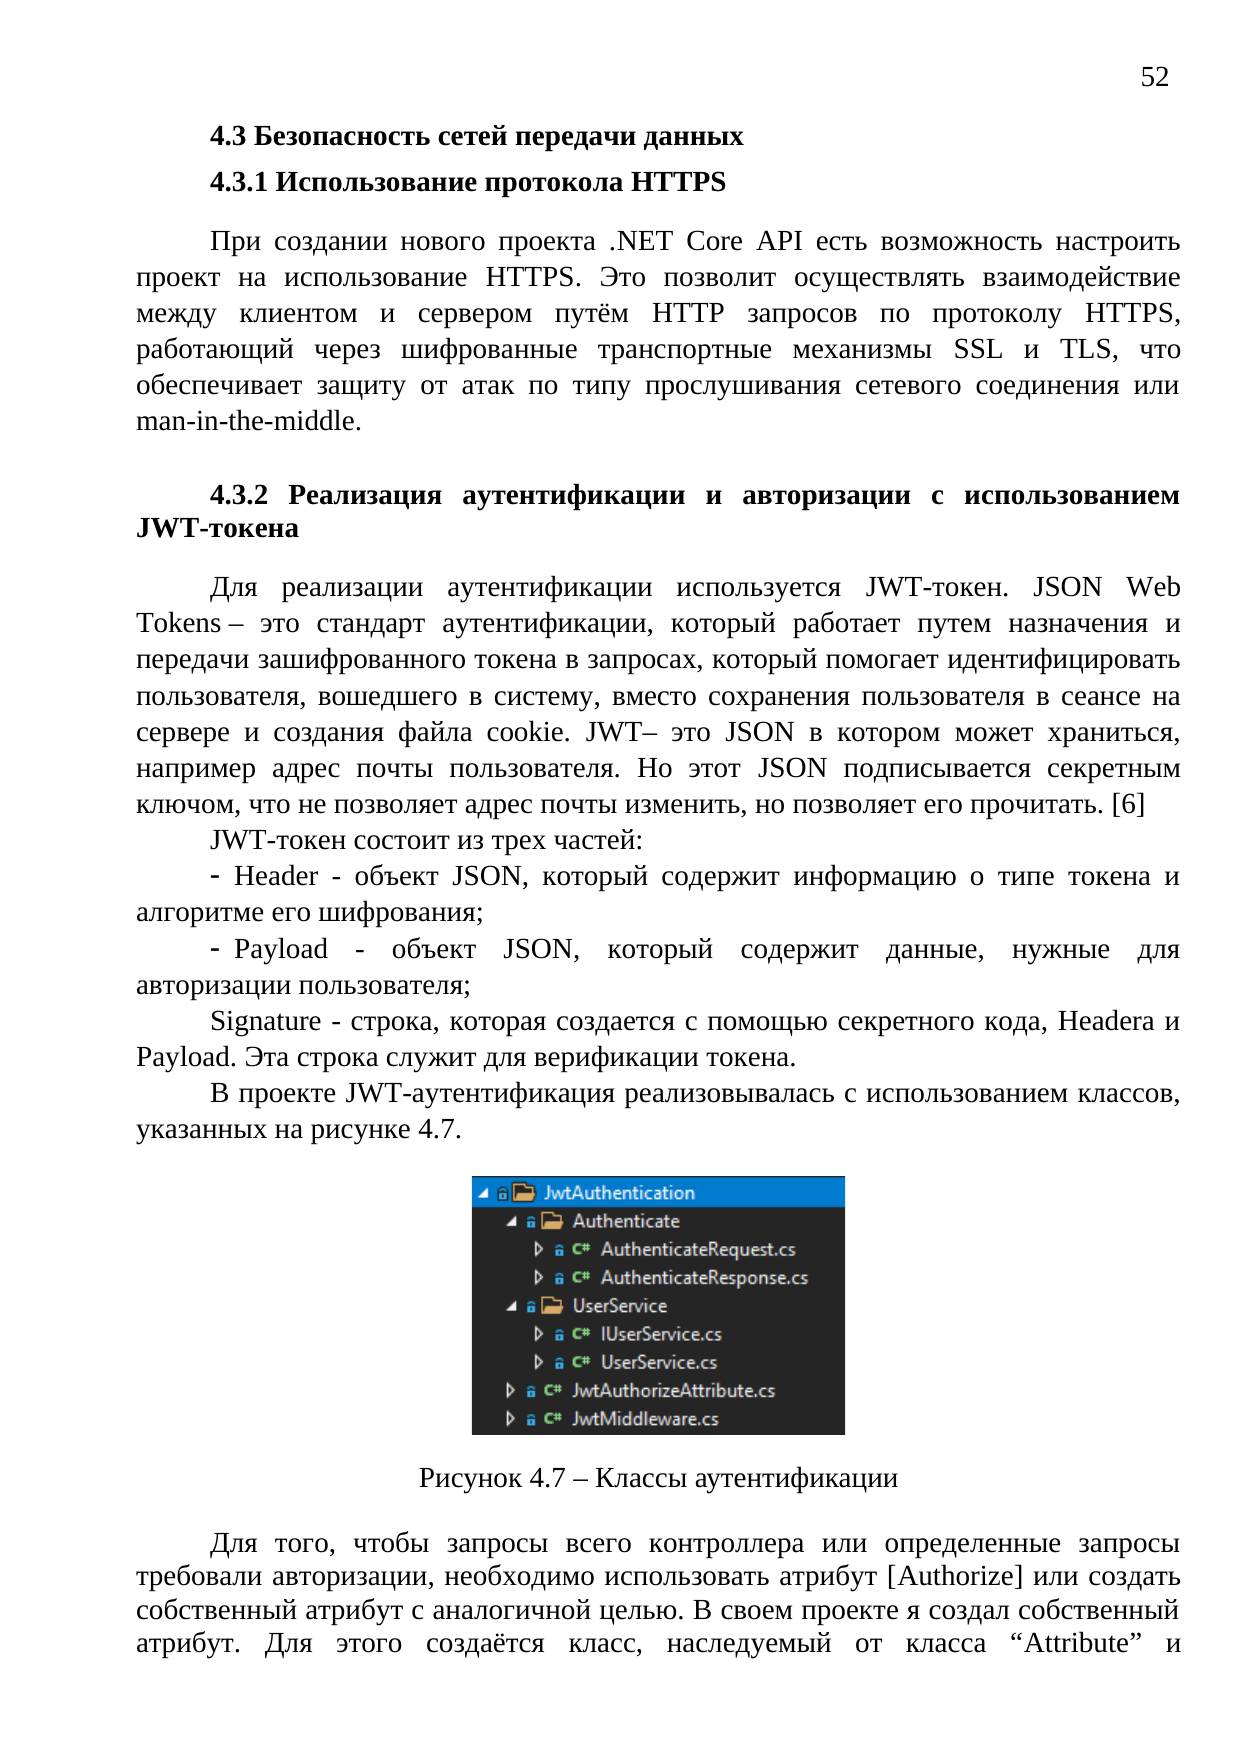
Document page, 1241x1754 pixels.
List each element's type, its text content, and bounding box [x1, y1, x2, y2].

text В проекте JWT-аутентификация реализовывалась с использованием классов, указанных на рисунке 4.7. [136, 1075, 1181, 1145]
text При создании нового проекта .NET Core API есть возможность настроить проект на использование HTTPS. Это позволит осуществлять взаимодействие между клиентом и сервером путём HTTP запросов по протоколу HTTPS, работающий через шифрованные транспортные механизмы SSL и TLS, что обеспечивает защиту от атак по типу прослушивания сетевого соединения или man-in-the-middle. [136, 223, 1181, 437]
text Для реализации аутентификации используется JWT-токен. JSON Web Tokens – это стандарт аутентификации, который работает путем назначения и передачи зашифрованного токена в запросах, который помогает идентифицировать пользователя, вошедшего в систему, вместо сохранения пользователя в сеансе на сервере и создания файла cookie. JWT– это JSON в котором может храниться, например адрес почты пользователя. Но этот JSON подписывается секретным ключом, что не позволяет адрес почты изменить, но позволяет его прочитать. [6] [136, 569, 1181, 819]
text 4.3.2 Реализация аутентификации и авторизации с использованием JWT-токена [136, 477, 1181, 544]
text 4.3.1 Использование протокола HTTPS [136, 164, 1181, 198]
list Signature - строка, которая создается с помощью секретного кода, Headera и Payload. Эта строка служит для верификации токена. [136, 1003, 1181, 1073]
text 4.3 Безопасность сетей передачи данных [136, 118, 1181, 152]
text Payload - объект JSON, который содержит данные, нужные для авторизации пользователя; [136, 931, 1181, 1001]
picture [471, 1176, 846, 1435]
text Header - объект JSON, который содержит информацию о типе токена и алгоритме его шифрования; [136, 858, 1181, 928]
title Рисунок 4.7 – Классы аутентификации [136, 1460, 1181, 1493]
text JWT-токен состоит из трех частей: [136, 822, 1181, 856]
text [136, 1525, 1181, 1659]
